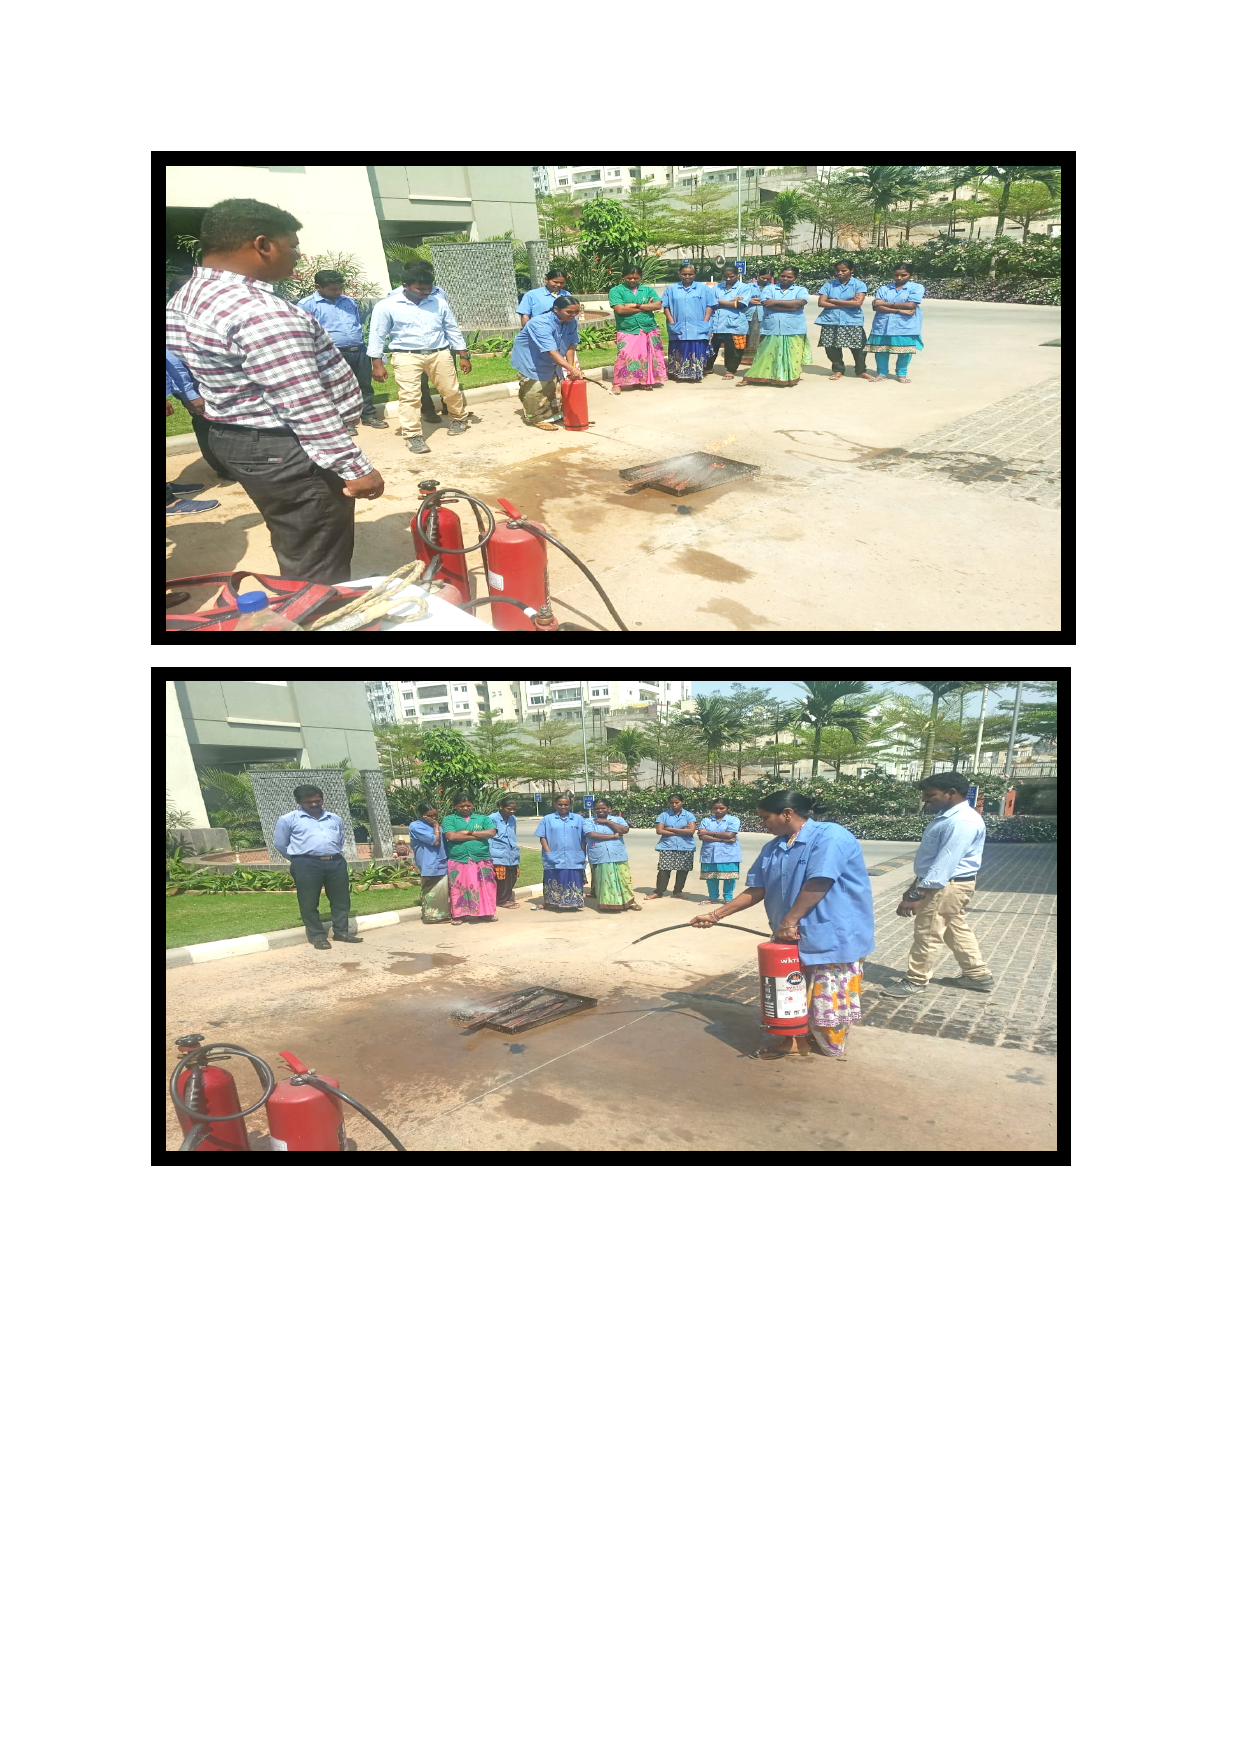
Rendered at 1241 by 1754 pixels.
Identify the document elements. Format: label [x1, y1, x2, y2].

picture [166, 681, 1057, 1151]
picture [166, 166, 1061, 631]
